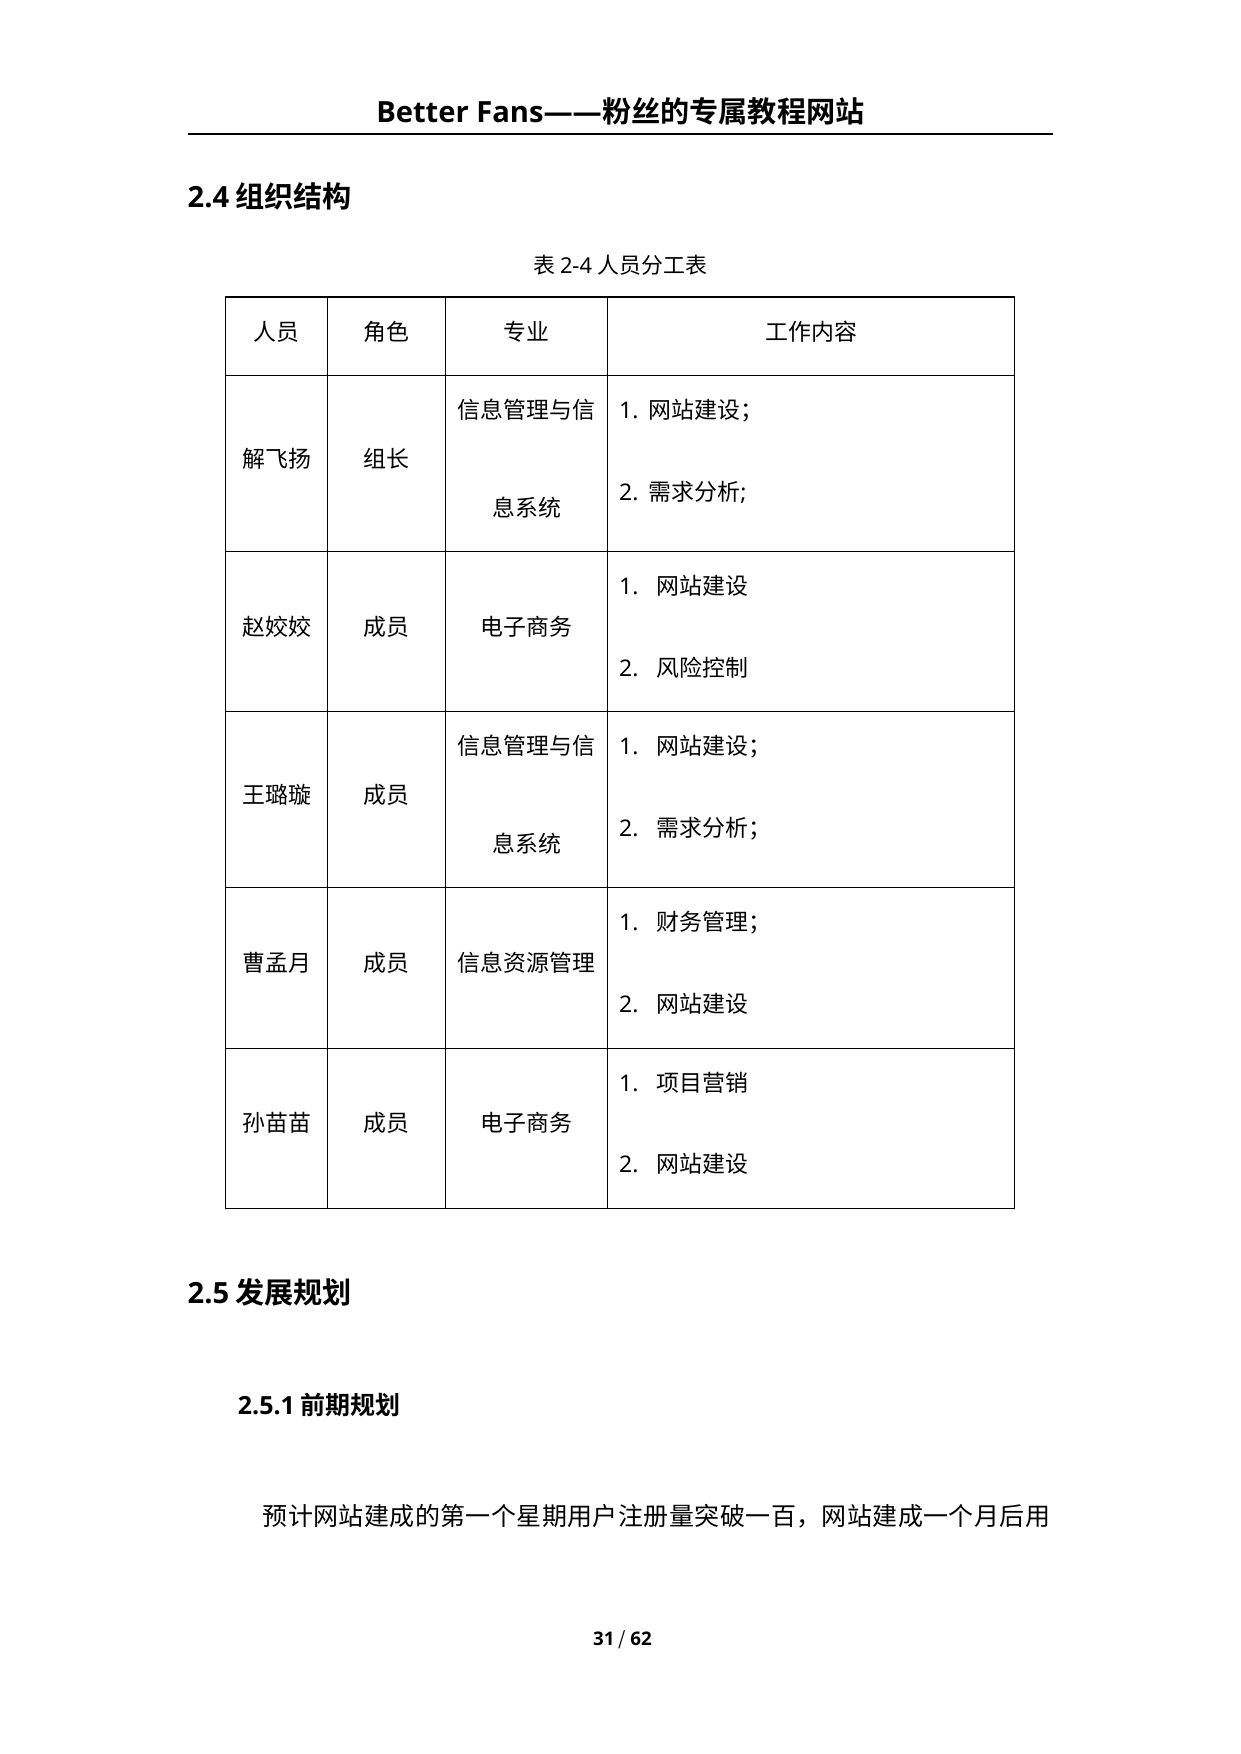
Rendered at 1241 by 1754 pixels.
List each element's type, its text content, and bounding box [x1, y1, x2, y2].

table_cell 信息管理与信息系统 [446, 712, 607, 887]
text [219, 1482, 1053, 1547]
table_cell 网站建设； 需求分析； [608, 712, 1014, 887]
table_cell 孙苗苗 [226, 1049, 327, 1208]
table_cell 电子商务 [446, 552, 607, 711]
table_cell 组长 [328, 376, 445, 551]
subtitle 2.5.1前期规划 [187, 1371, 1053, 1436]
table_cell 成员 [328, 1049, 445, 1208]
table_cell 财务管理； 网站建设 [608, 888, 1014, 1047]
table_cell 网站建设； 需求分析; [608, 376, 1014, 551]
table_header 专业 [446, 298, 607, 375]
table_cell 成员 [328, 712, 445, 887]
table_cell 王璐璇 [226, 712, 327, 887]
text 2.4组织结构 [187, 162, 1053, 227]
text 表2-4 人员分工表 [187, 248, 1053, 281]
table_header 人员 [226, 298, 327, 375]
table_cell 成员 [328, 552, 445, 711]
table_header 工作内容 [608, 298, 1014, 375]
table_cell 赵姣姣 [226, 552, 327, 711]
table_cell 成员 [328, 888, 445, 1047]
table_cell 电子商务 [446, 1049, 607, 1208]
table_cell 解飞扬 [226, 376, 327, 551]
table_header 角色 [328, 298, 445, 375]
text 2.5发展规划 [187, 1258, 1053, 1323]
table_cell 信息资源管理 [446, 888, 607, 1047]
table_cell 曹孟月 [226, 888, 327, 1047]
table_cell 信息管理与信息系统 [446, 376, 607, 551]
table_cell 网站建设 风险控制 [608, 552, 1014, 711]
table_cell 项目营销 网站建设 [608, 1049, 1014, 1208]
